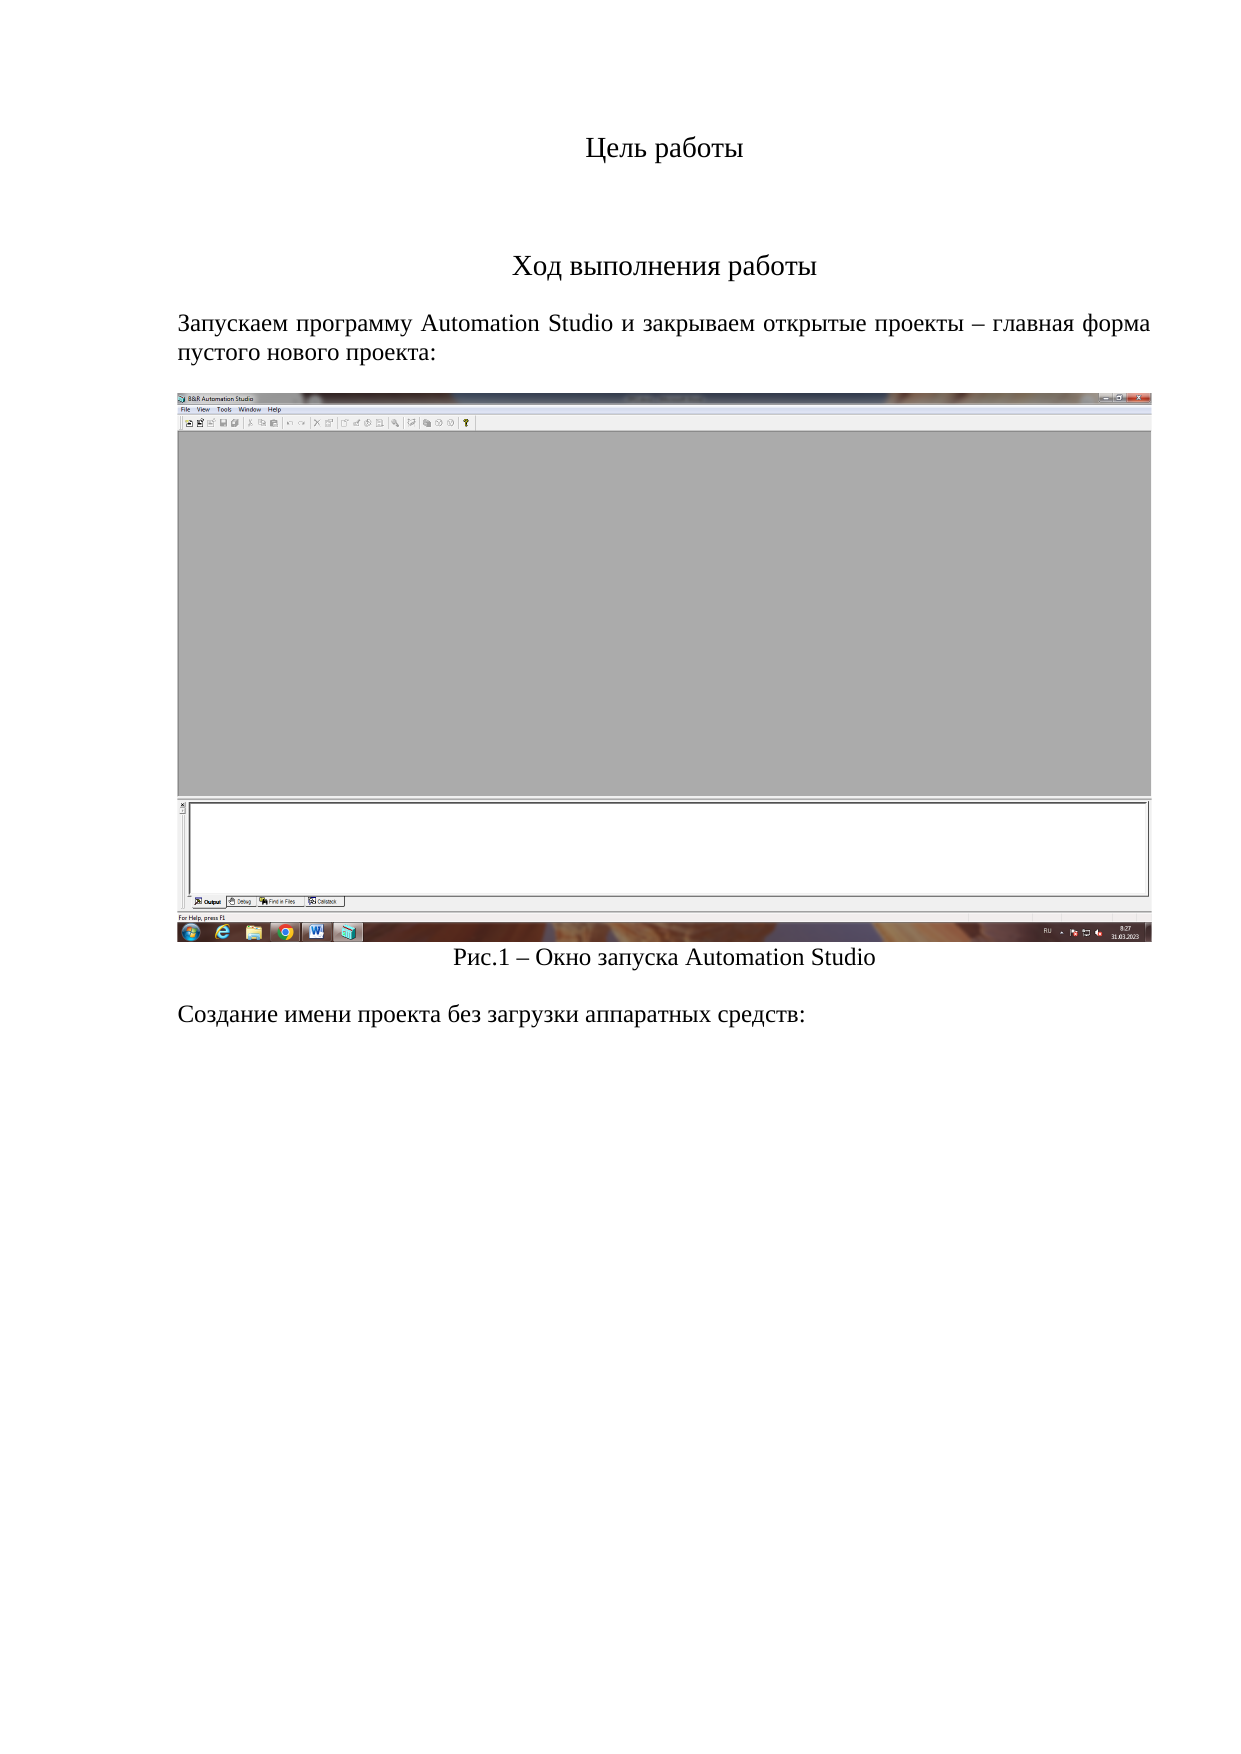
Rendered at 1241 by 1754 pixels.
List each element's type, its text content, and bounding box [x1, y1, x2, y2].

text Ход выполнения работы [177, 248, 1152, 282]
text Запускаем программу Automation Studio и закрываем открытые проекты – главная форма пустого нового проекта: [177, 308, 1152, 365]
text Рис.1 – Окно запуска Automation Studio [177, 942, 1152, 970]
text Цель работы [177, 130, 1152, 163]
text Создание имени проекта без загрузки аппаратных средств: [177, 999, 1152, 1028]
picture [177, 393, 1152, 942]
